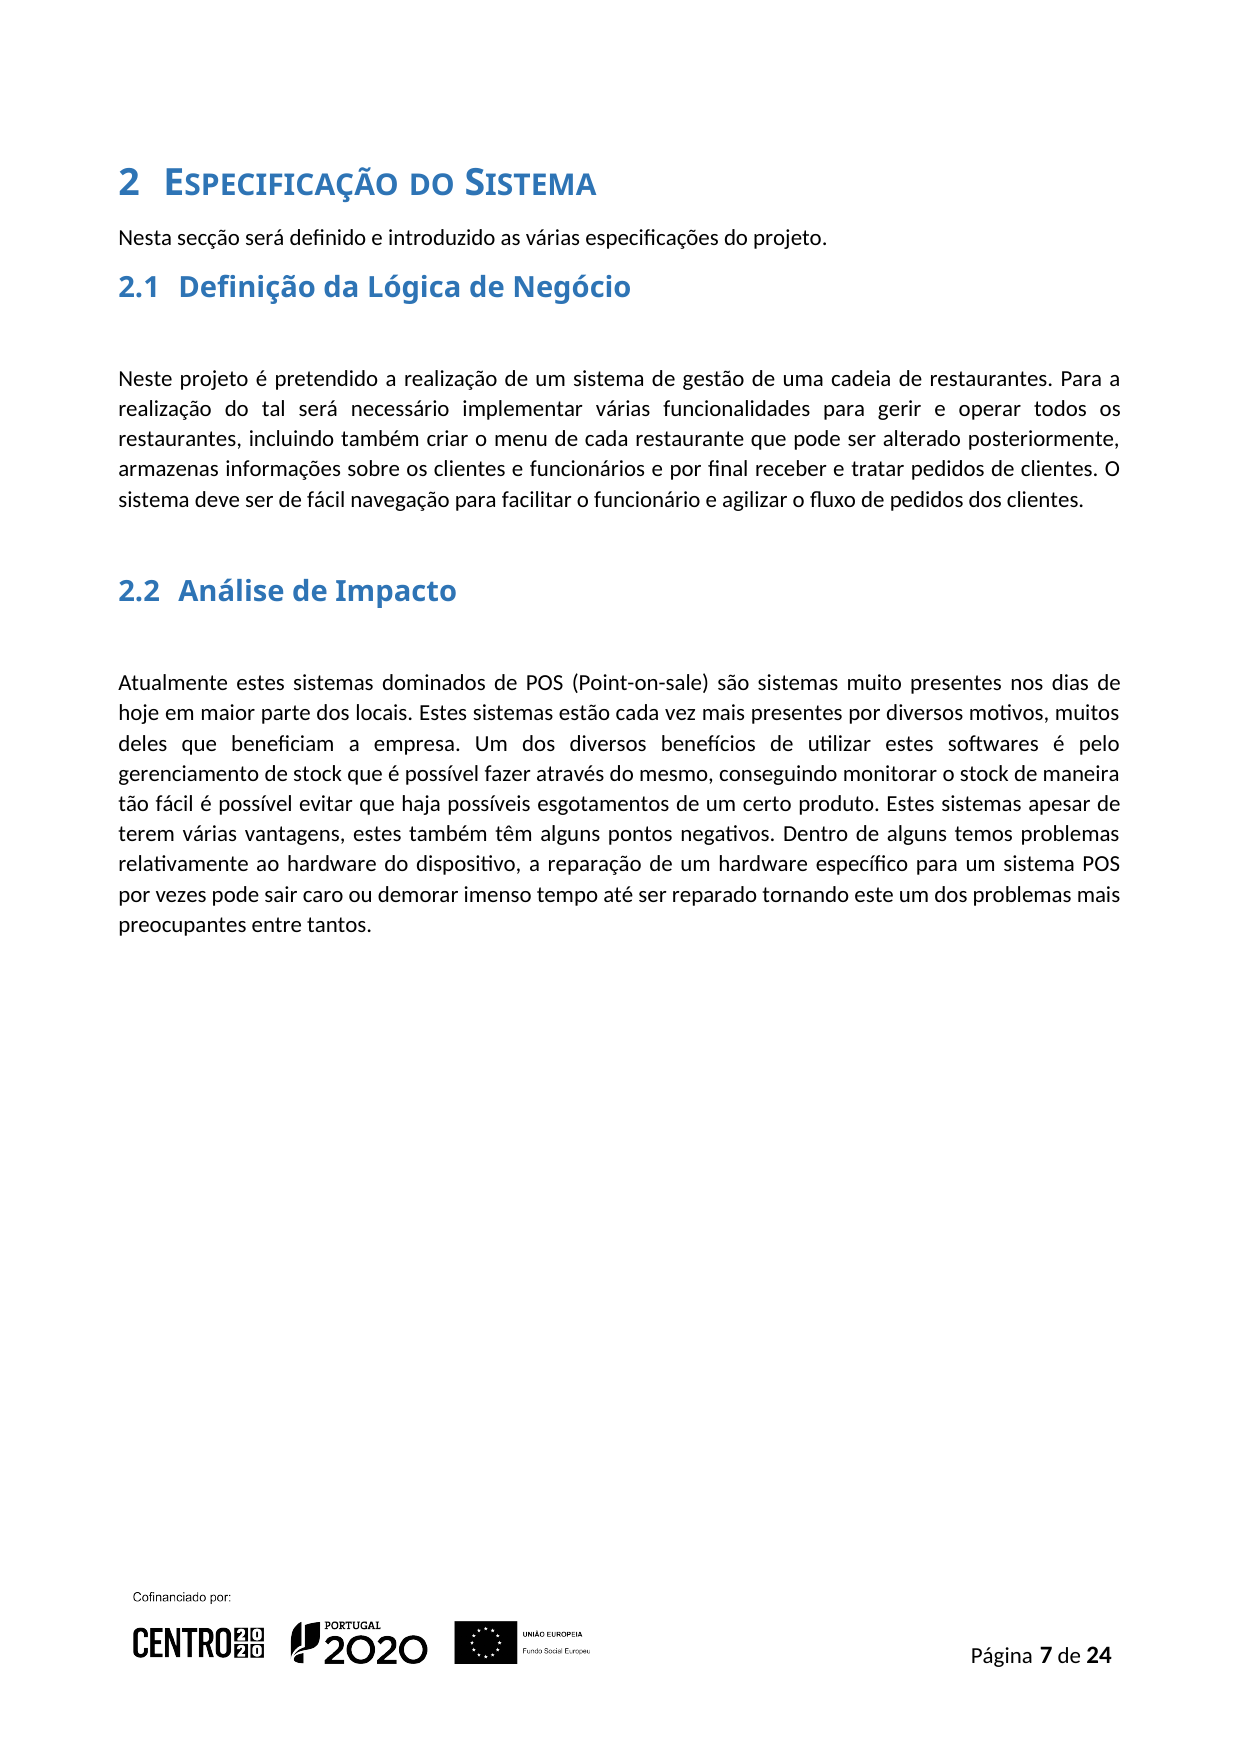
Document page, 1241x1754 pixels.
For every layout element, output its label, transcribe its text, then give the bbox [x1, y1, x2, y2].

picture [133, 1592, 590, 1664]
text Neste projeto é pretendido a realização de um sistema de gestão de uma cadeia de restaurantes. Para a realização do tal será necessário implementar várias funcionalidades para gerir e operar todos os restaurantes, incluindo também criar o menu de cada restaurante que pode ser alterado posteriormente, armazenas informações sobre os clientes e funcionários e por final receber e tratar pedidos de clientes. O sistema deve ser de fácil navegação para facilitar o funcionário e agilizar o fluxo de pedidos dos clientes. [118, 364, 1122, 513]
text Atualmente estes sistemas dominados de POS (Point-on-sale) são sistemas muito presentes nos dias de hoje em maior parte dos locais. Estes sistemas estão cada vez mais presentes por diversos motivos, muitos deles que beneficiam a empresa. Um dos diversos benefícios de utilizar estes softwares é pelo gerenciamento de stock que é possível fazer através do mesmo, conseguindo monitorar o stock de maneira tão fácil é possível evitar que haja possíveis esgotamentos de um certo produto. Estes sistemas apesar de terem várias vantagens, estes também têm alguns pontos negativos. Dentro de alguns temos problemas relativamente ao hardware do dispositivo, a reparação de um hardware específico para um sistema POS por vezes pode sair caro ou demorar imenso tempo até ser reparado tornando este um dos problemas mais preocupantes entre tantos. [118, 668, 1122, 938]
text Nesta secção será definido e introduzido as várias especificações do projeto. [118, 223, 1122, 251]
subtitle Análise de Impacto [118, 570, 1122, 610]
subtitle Definição da Lógica de Negócio [118, 266, 1122, 306]
subtitle Especificação do Sistema [118, 156, 1122, 207]
